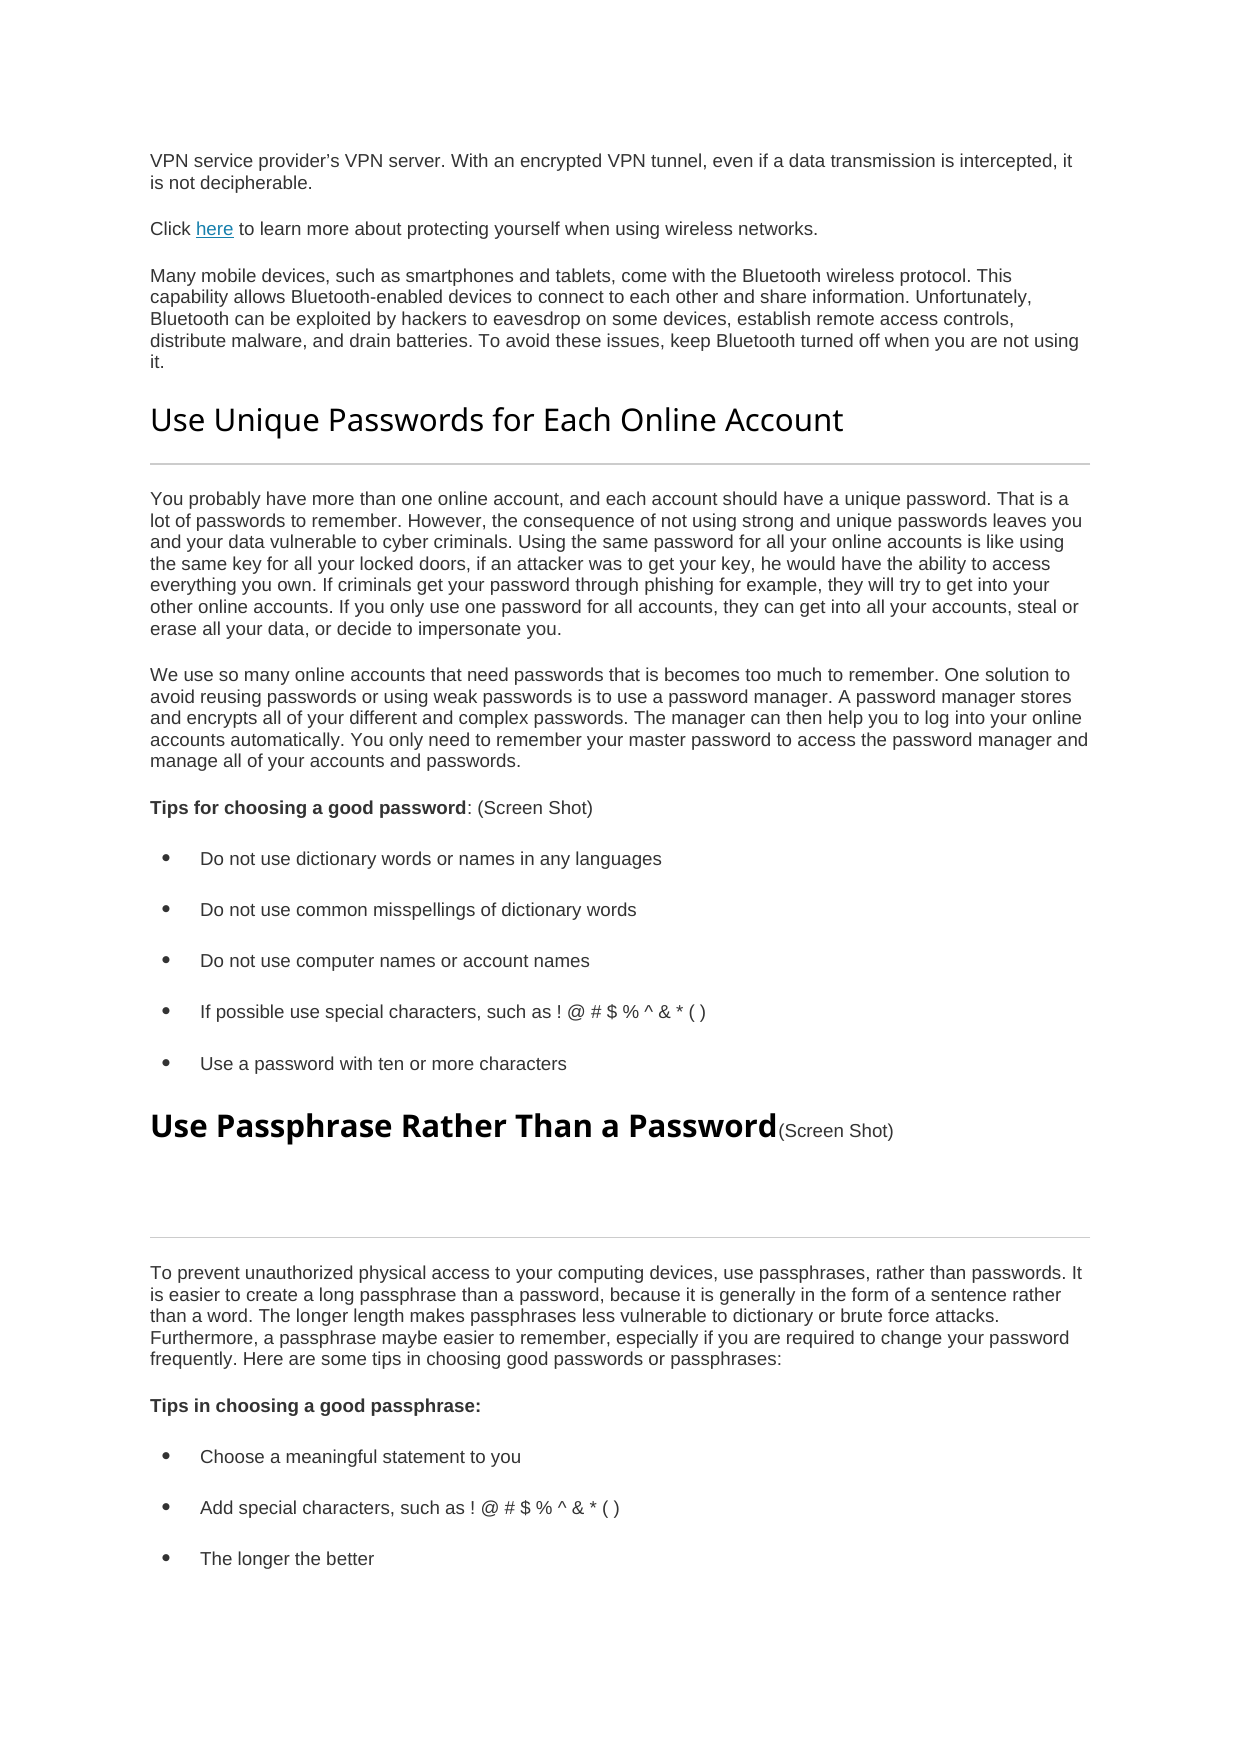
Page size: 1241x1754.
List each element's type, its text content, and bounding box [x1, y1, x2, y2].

text Click here to learn more about protecting yourself when using wireless networks. [150, 218, 1090, 240]
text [150, 150, 1090, 193]
text Tips in choosing a good passphrase: [150, 1395, 1090, 1416]
list Do not use dictionary words or names in any languages [162, 847, 1090, 869]
list Choose a meaningful statement to you [162, 1445, 1090, 1467]
text To prevent unauthorized physical access to your computing devices, use passphrases, rather than passwords. It is easier to create a long passphrase than a password, because it is generally in the form of a sentence rather than a word. The longer length makes passphrases less vulnerable to dictionary or brute force attacks. Furthermore, a passphrase maybe easier to remember, especially if you are required to change your password frequently. Here are some tips in choosing good passwords or passphrases: [150, 1262, 1090, 1370]
list Do not use common misspellings of dictionary words [162, 899, 1090, 921]
list If possible use special characters, such as ! @ # $ % ^ & * ( ) [162, 1001, 1090, 1023]
text You probably have more than one online account, and each account should have a unique password. That is a lot of passwords to remember. However, the consequence of not using strong and unique passwords leaves you and your data vulnerable to cyber criminals. Using the same password for all your online accounts is like using the same key for all your locked doors, if an attacker was to get your key, he would have the ability to access everything you own. If criminals get your password through phishing for example, they will try to get into your other online accounts. If you only use one password for all accounts, they can get into all your accounts, steal or erase all your data, or decide to impersonate you. [150, 488, 1090, 639]
text Use Unique Passwords for Each Online Account [150, 397, 1090, 463]
text Tips for choosing a good password: (Screen Shot) [150, 797, 1090, 818]
text Many mobile devices, such as smartphones and tablets, come with the Bluetooth wireless protocol. This capability allows Bluetooth-enabled devices to connect to each other and share information. Unfortunately, Bluetooth can be exploited by hackers to eavesdrop on some devices, establish remote access controls, distribute malware, and drain batteries. To avoid these issues, keep Bluetooth turned off when you are not using it. [150, 265, 1090, 372]
list Add special characters, such as ! @ # $ % ^ & * ( ) [162, 1497, 1090, 1519]
list Do not use computer names or account names [162, 950, 1090, 972]
list Use a password with ten or more characters [162, 1052, 1090, 1074]
text We use so many online accounts that need passwords that is becomes too much to remember. One solution to avoid reusing passwords or using weak passwords is to use a password manager. A password manager stores and encrypts all of your different and complex passwords. The manager can then help you to log into your online accounts automatically. You only need to remember your master password to access the password manager and manage all of your accounts and passwords. [150, 664, 1090, 772]
list The longer the better [162, 1548, 1090, 1570]
text Use Passphrase Rather Than a Password(Screen Shot) [150, 1104, 1090, 1146]
